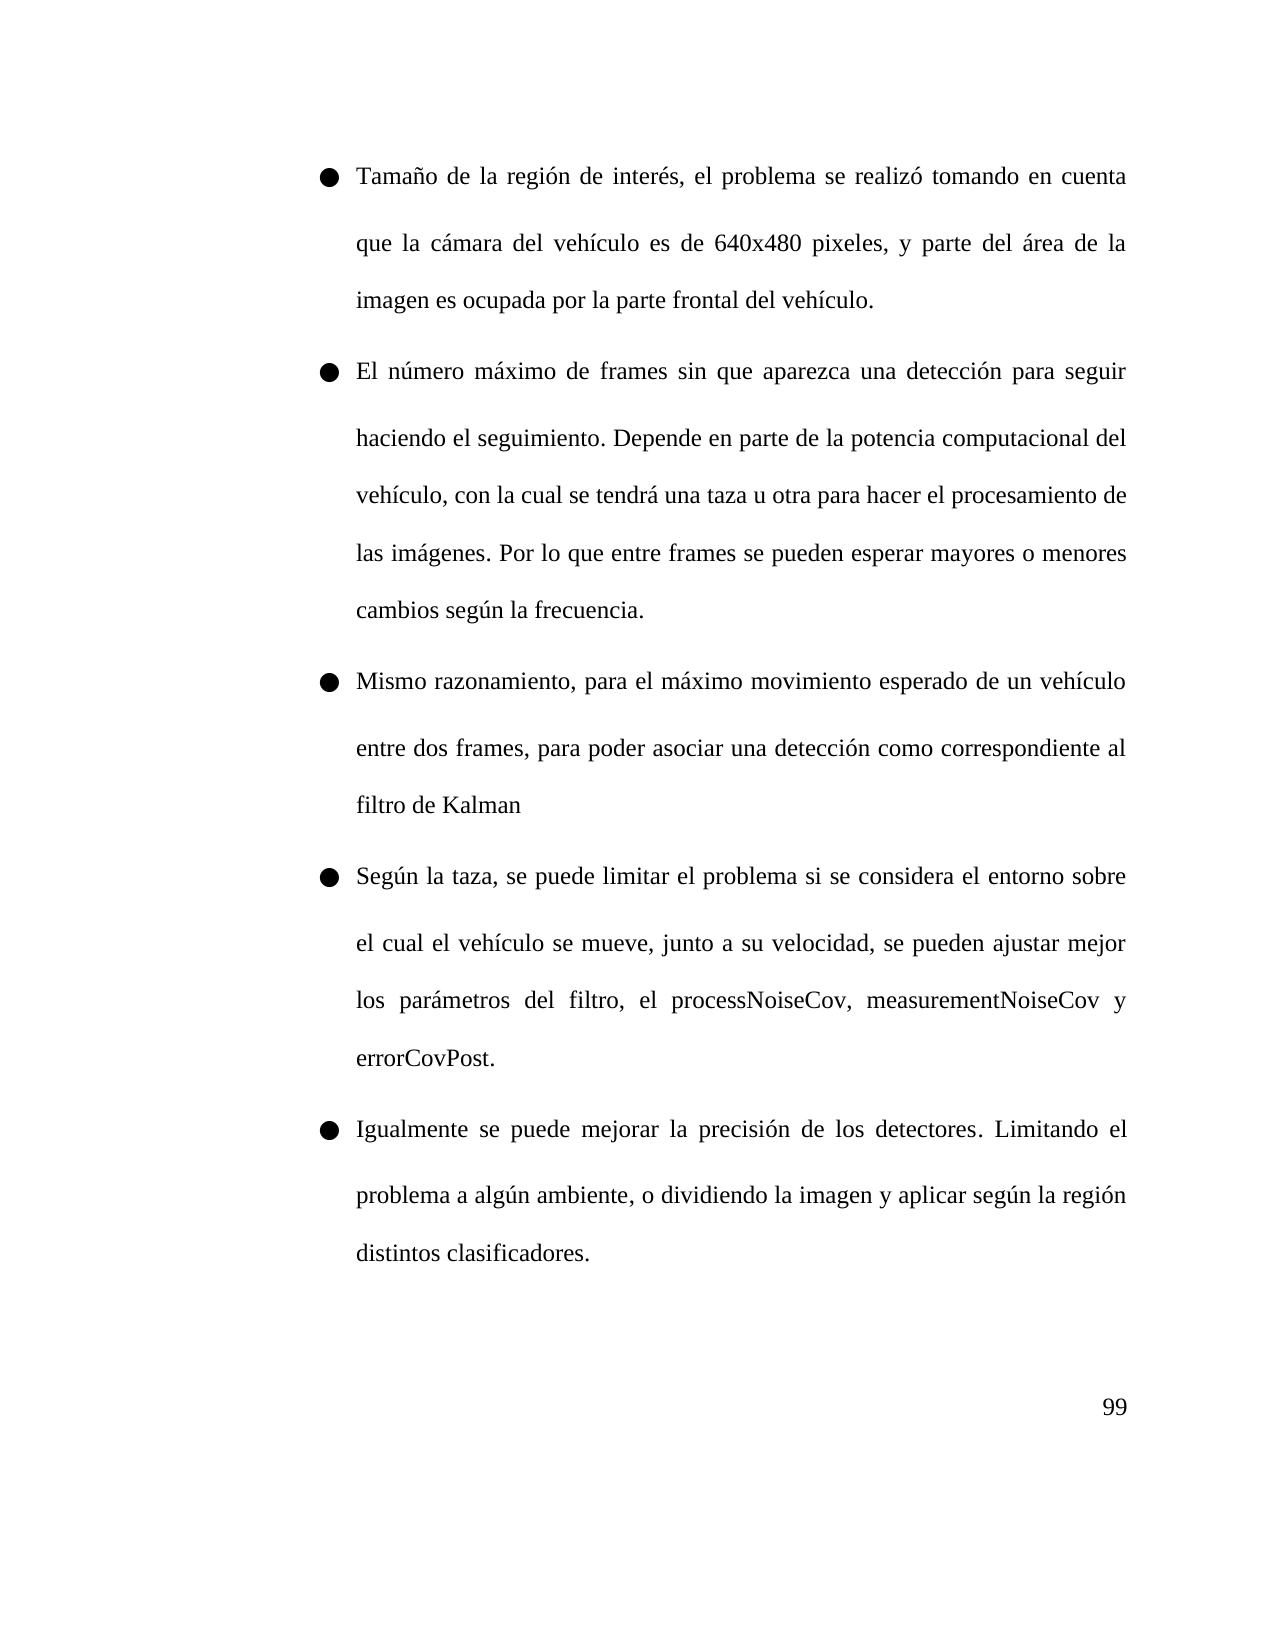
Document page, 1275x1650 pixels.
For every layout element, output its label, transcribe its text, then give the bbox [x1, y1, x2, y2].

list Mismo razonamiento, para el máximo movimiento esperado de un vehículo entre dos frames, para poder asociar una detección como correspondiente al filtro de Kalman [318, 653, 1127, 819]
list El número máximo de frames sin que aparezca una detección para seguir haciendo el seguimiento. Depende en parte de la potencia computacional del vehículo, con la cual se tendrá una taza u otra para hacer el procesamiento de las imágenes. Por lo que entre frames se pueden esperar mayores o menores cambios según la frecuencia. [318, 343, 1127, 624]
list Tamaño de la región de interés, el problema se realizó tomando en cuenta que la cámara del vehículo es de 640x480 pixeles, y parte del área de la imagen es ocupada por la parte frontal del vehículo. [318, 148, 1127, 314]
list Según la taza, se puede limitar el problema si se considera el entorno sobre el cual el vehículo se mueve, junto a su velocidad, se pueden ajustar mejor los parámetros del filtro, el processNoiseCov, measurementNoiseCov y errorCovPost. [318, 848, 1127, 1071]
list Igualmente se puede mejorar la precisión de los detectores. Limitando el problema a algún ambiente, o dividiendo la imagen y aplicar según la región distintos clasificadores. [318, 1100, 1127, 1266]
